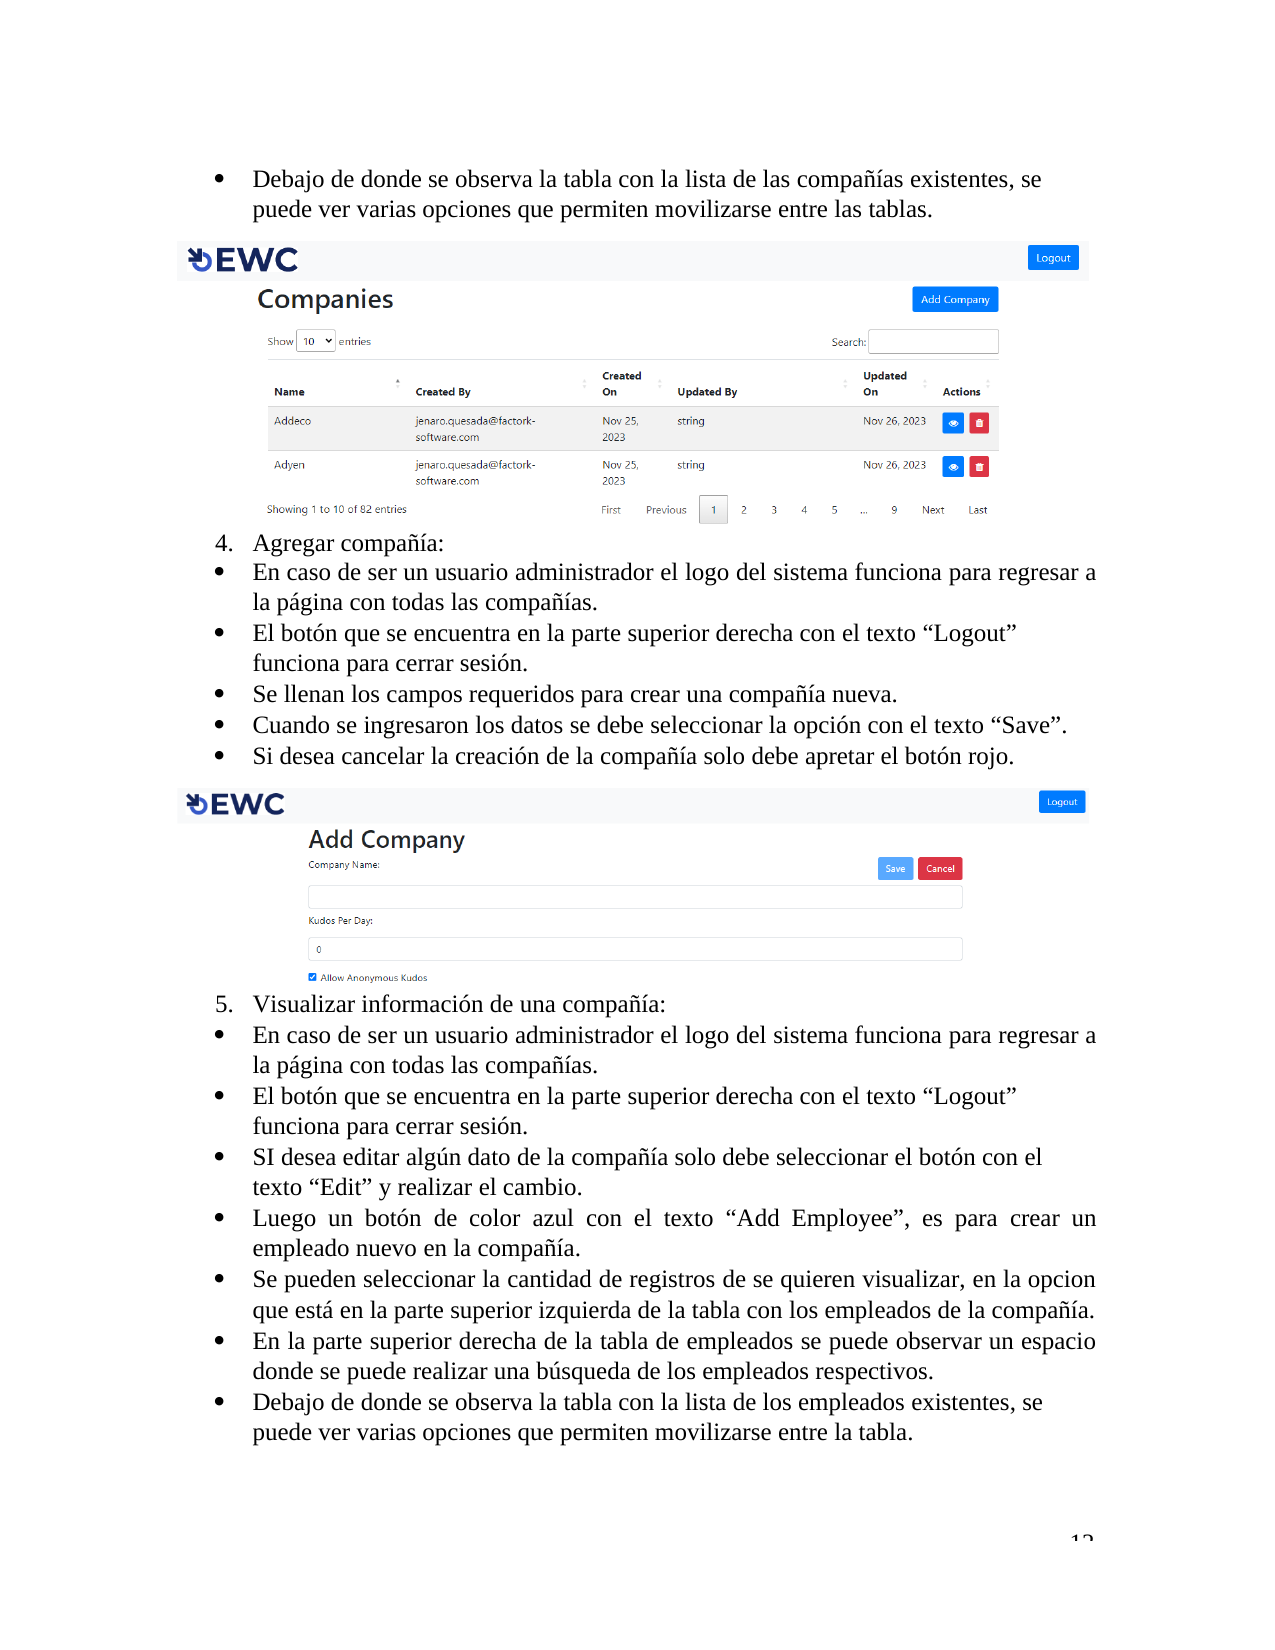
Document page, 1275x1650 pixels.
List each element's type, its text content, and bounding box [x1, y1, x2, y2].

list El botón que se encuentra en la parte superior derecha con el texto “Logout” funciona para cerrar sesión. [215, 618, 1098, 677]
list Debajo de donde se observa la tabla con la lista de los empleados existentes, se puede ver varias opciones que permiten movilizarse entre la tabla. [215, 1387, 1098, 1446]
list Si desea cancelar la creación de la compañía solo debe apretar el botón rojo. [215, 741, 1110, 769]
picture [177, 241, 1089, 528]
list Cuando se ingresaron los datos se debe seleccionar la opción con el texto “Save”. [215, 710, 1110, 738]
list Se llenan los campos requeridos para crear una compañía nueva. [215, 679, 1110, 708]
list El botón que se encuentra en la parte superior derecha con el texto “Logout” funciona para cerrar sesión. [215, 1081, 1098, 1140]
list Luego un botón de color azul con el texto “Add Employee”, es para crear un empleado nuevo en la compañía. [215, 1203, 1098, 1262]
list En la parte superior derecha de la tabla de empleados se puede observar un espacio donde se puede realizar una búsqueda de los empleados respectivos. [215, 1326, 1097, 1384]
list Debajo de donde se observa la tabla con la lista de las compañías existentes, se puede ver varias opciones que permiten movilizarse entre las tablas. [215, 164, 1098, 223]
picture [177, 788, 1090, 983]
list En caso de ser un usuario administrador el logo del sistema funciona para regresar a la página con todas las compañías. [215, 1020, 1098, 1079]
list SI desea editar algún dato de la compañía solo debe seleccionar el botón con el texto “Edit” y realizar el cambio. [215, 1142, 1098, 1201]
list Se pueden seleccionar la cantidad de registros de se quieren visualizar, en la opcion que está en la parte superior izquierda de la tabla con los empleados de la compañía. [215, 1264, 1097, 1324]
list En caso de ser un usuario administrador el logo del sistema funciona para regresar a la página con todas las compañías. [215, 557, 1098, 616]
